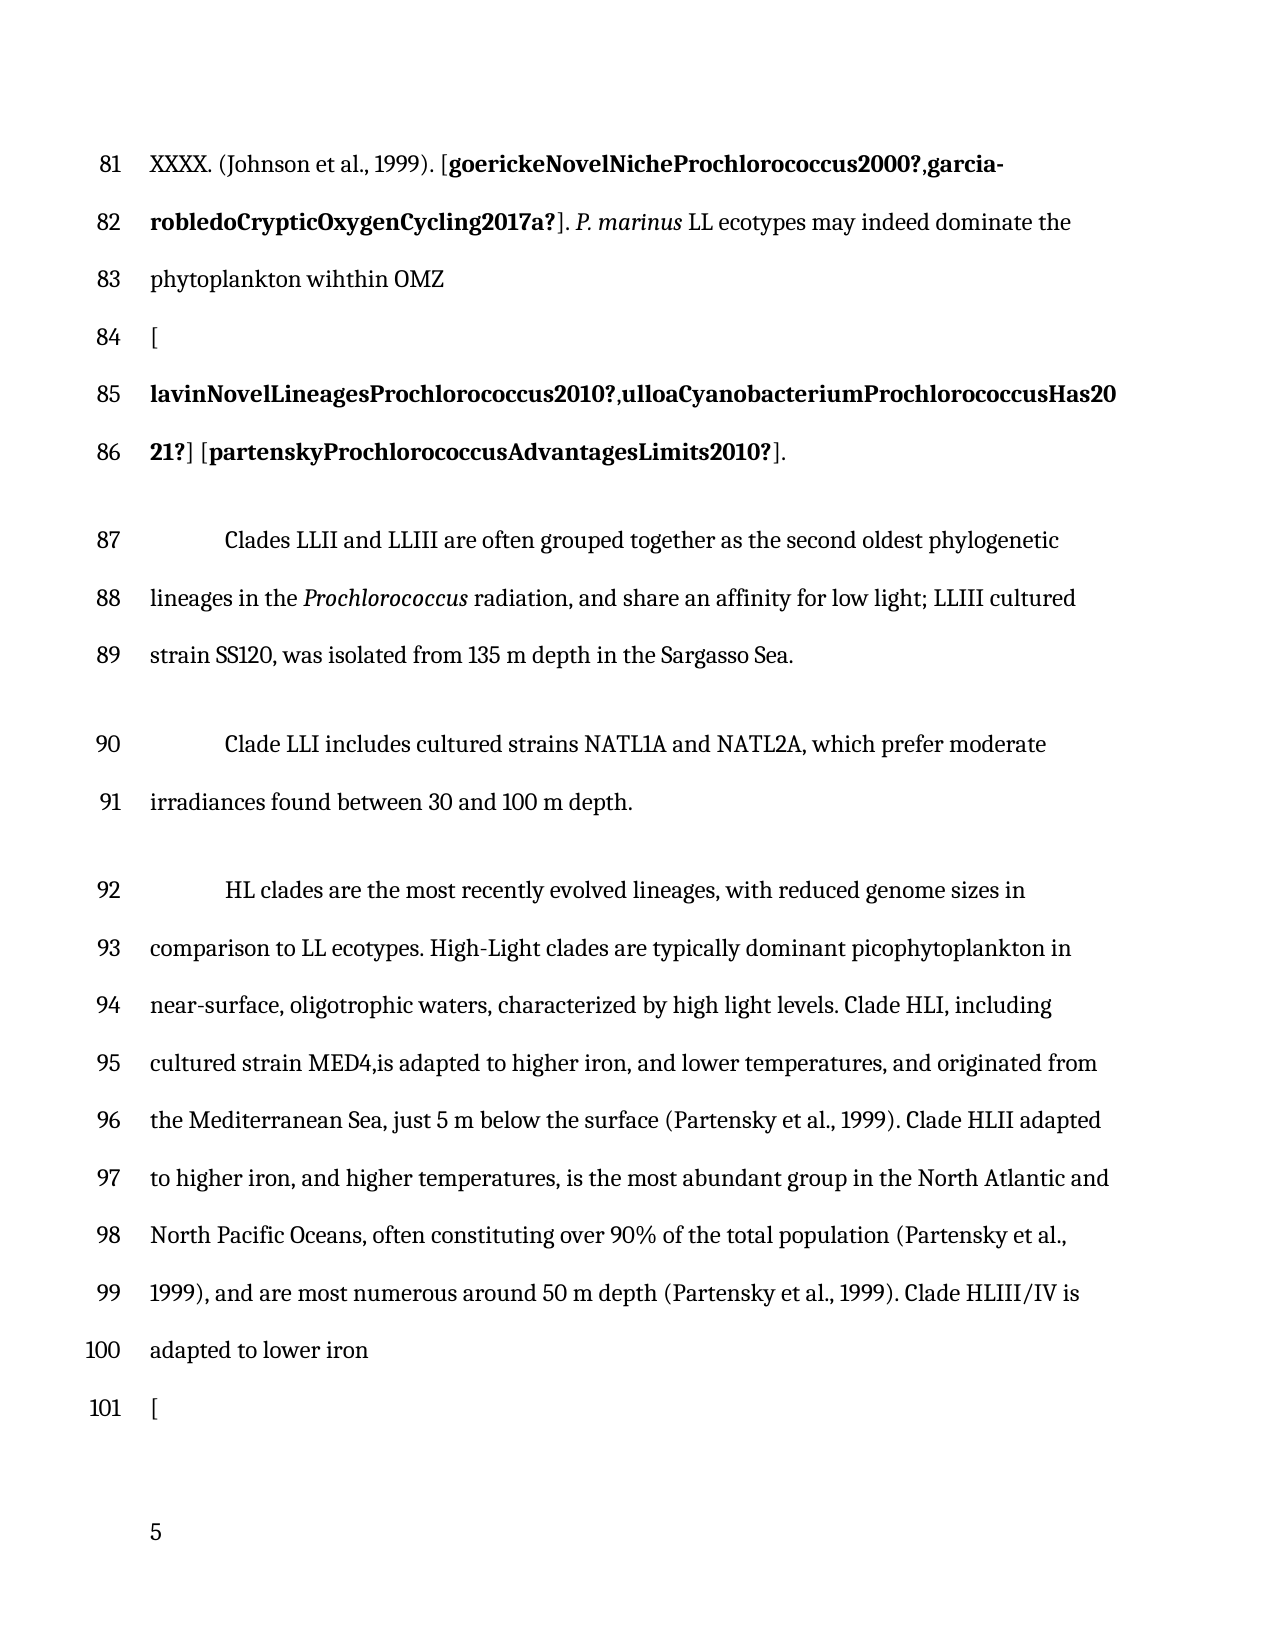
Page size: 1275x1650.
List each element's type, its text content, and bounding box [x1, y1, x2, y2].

text Clades LLII and LLIII are often grouped together as the second oldest phylogenetic lineages in the Prochlorococcus radiation, and share an affinity for low light; LLIII cultured strain SS120, was isolated from 135 m depth in the Sargasso Sea. [150, 526, 1125, 670]
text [150, 150, 1125, 466]
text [150, 876, 1125, 1422]
text Clade LLI includes cultured strains NATL1A and NATL2A, which prefer moderate irradiances found between 30 and 100 m depth. [150, 730, 1125, 816]
